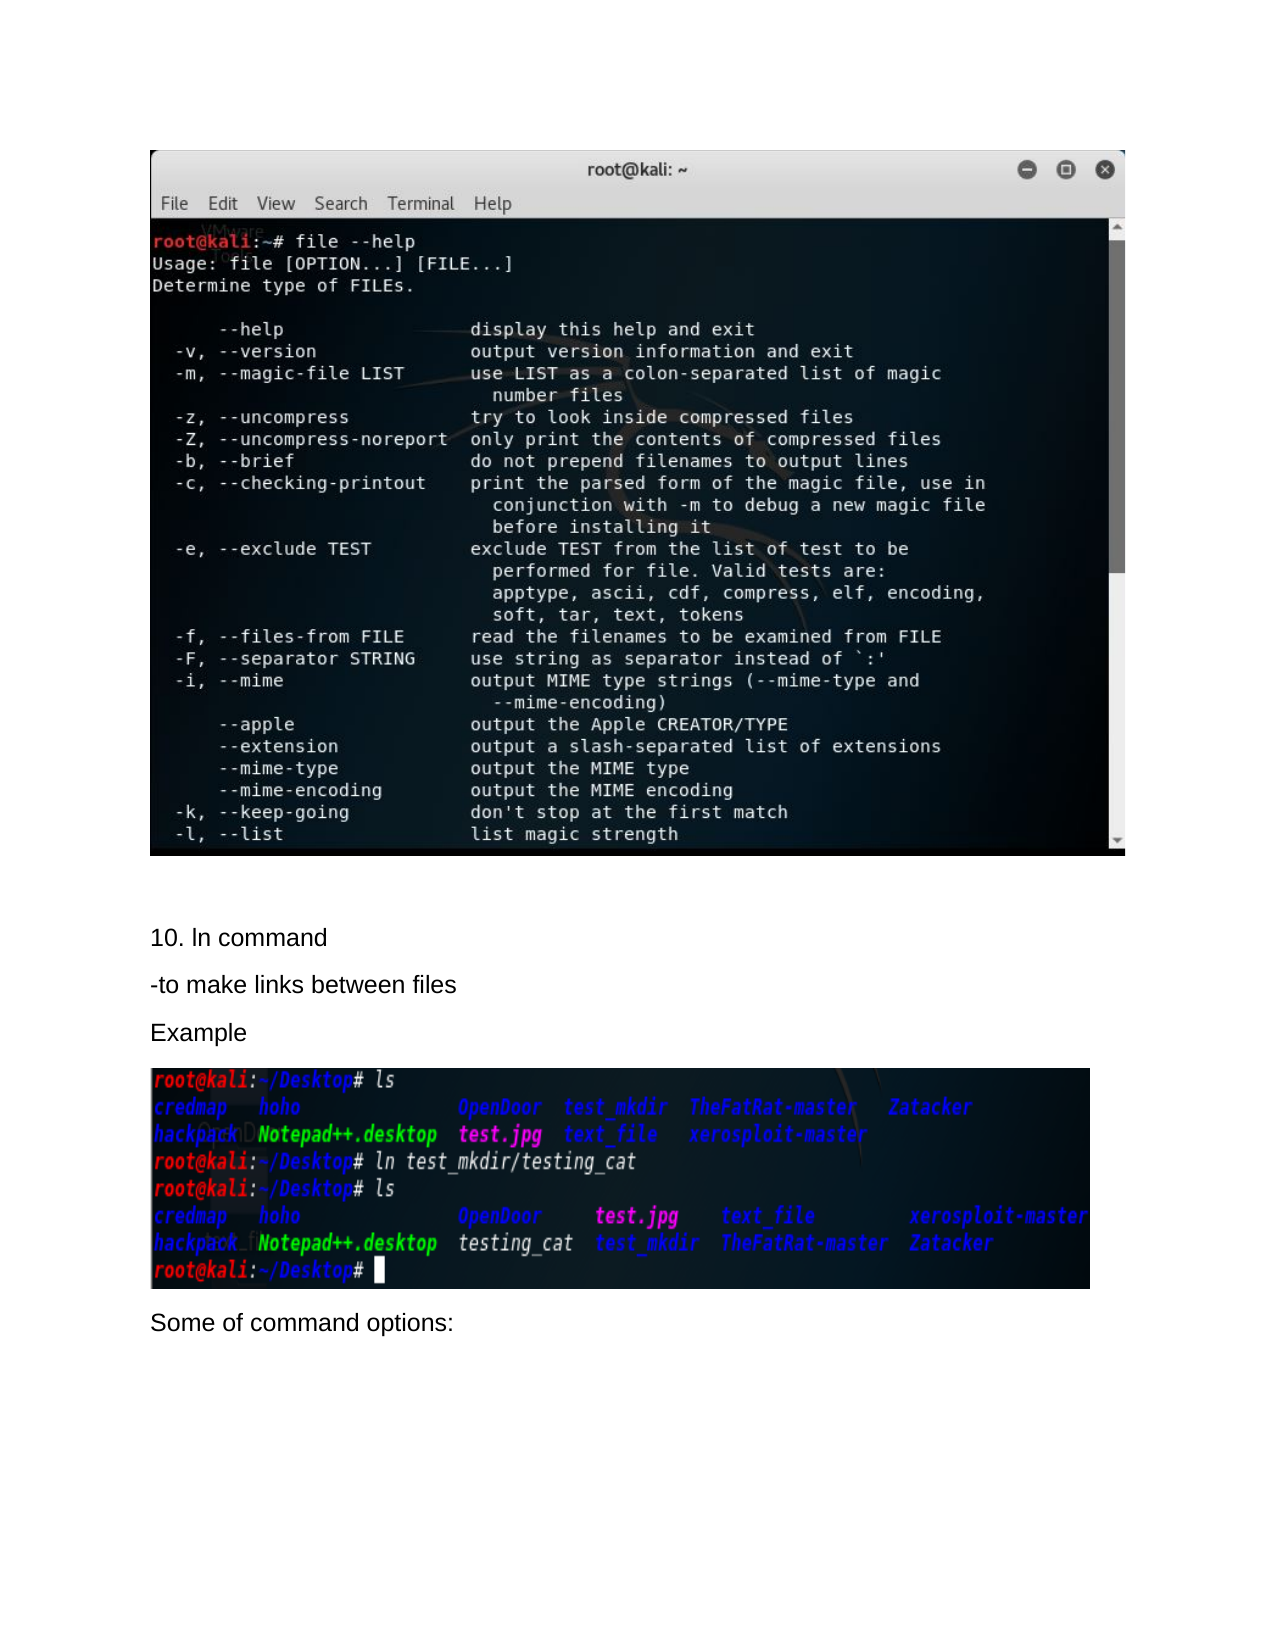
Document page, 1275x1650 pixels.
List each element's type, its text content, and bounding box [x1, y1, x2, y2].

text Some of command options: [150, 1228, 1125, 1337]
picture [150, 150, 1125, 856]
text Example [150, 1018, 1125, 1047]
text 10. ln command [150, 923, 1125, 951]
picture [150, 1068, 1090, 1289]
text -to make links between files [150, 970, 1125, 999]
